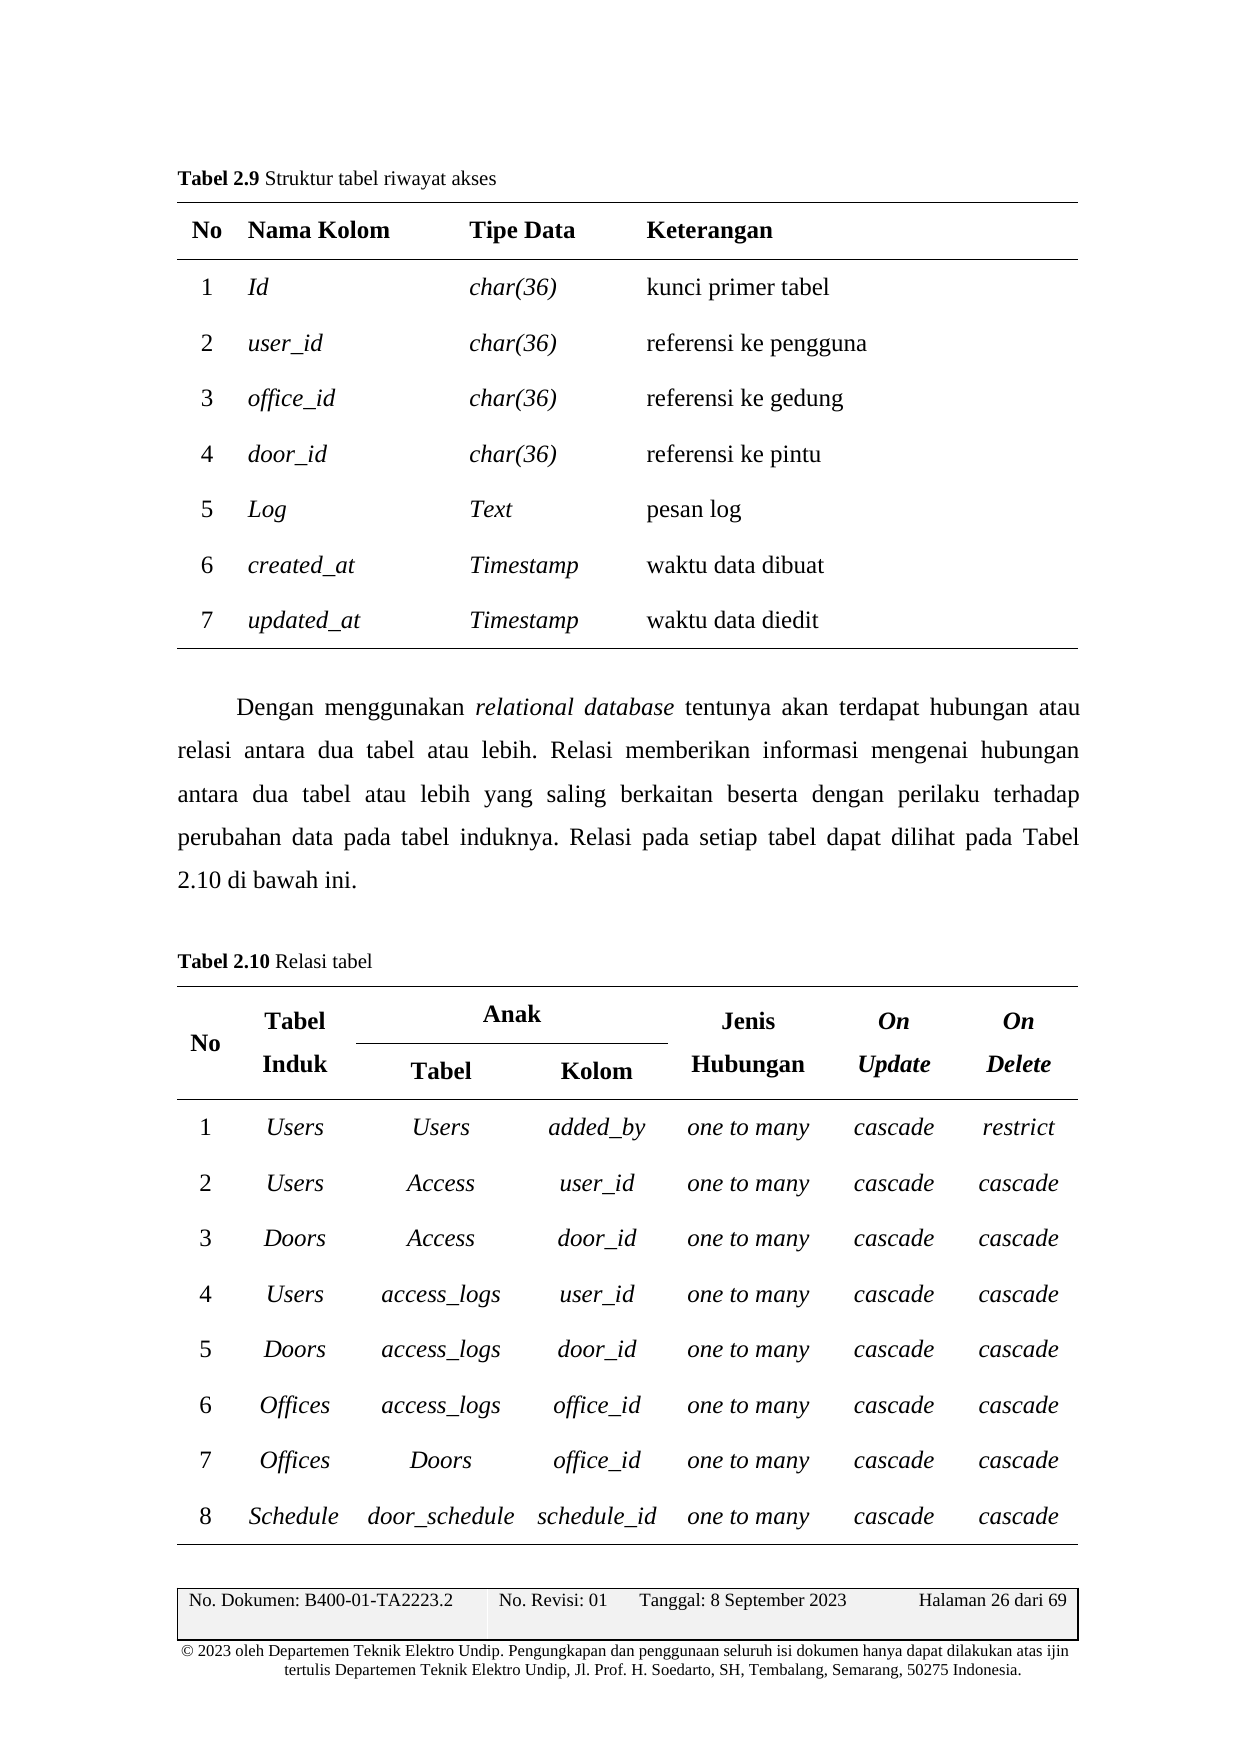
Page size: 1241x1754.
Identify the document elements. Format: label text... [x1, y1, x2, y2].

table_cell Users [234, 1100, 356, 1156]
table_cell referensi ke pintu [635, 426, 1078, 482]
table_cell Schedules [234, 1489, 356, 1544]
table_cell cascade [960, 1489, 1078, 1544]
table_cell 5 [177, 482, 236, 537]
table_cell Doors [234, 1322, 356, 1378]
table_cell Users [234, 1156, 356, 1211]
table_cell door_id [526, 1322, 668, 1378]
table_cell restrict [960, 1100, 1078, 1156]
table_cell Doors [234, 1211, 356, 1267]
table_cell kunci primer tabel [635, 260, 1078, 315]
table_cell cascade [960, 1156, 1078, 1211]
table_cell Id [236, 260, 458, 315]
table_cell user_id [236, 315, 458, 371]
table_cell Tabel [356, 1044, 526, 1099]
table_cell 6 [177, 1378, 233, 1433]
table_cell cascade [828, 1267, 959, 1322]
table_cell 4 [177, 1267, 233, 1322]
text Tabel 2.10 Relasi tabel [177, 949, 1081, 973]
table_cell one to many [668, 1322, 828, 1378]
text Dengan menggunakan relational database tentunya akan terdapat hubungan atau relasi antara dua tabel atau lebih. Relasi memberikan informasi mengenai hubungan antara dua tabel atau lebih yang saling berkaitan beserta dengan perilaku terhadap perubahan data pada tabel induknya. Relasi pada setiap tabel dapat dilihat pada Tabel 2.10 di bawah ini. [177, 692, 1081, 894]
table_cell Users [234, 1267, 356, 1322]
table_cell Offices [234, 1433, 356, 1489]
table_cell cascade [828, 1100, 959, 1156]
table_cell char(36) [458, 371, 635, 426]
table_cell created_at [236, 537, 458, 593]
table_cell office_id [236, 371, 458, 426]
table_cell office_id [526, 1433, 668, 1489]
table_cell cascade [828, 1489, 959, 1544]
table_cell added_by [526, 1100, 668, 1156]
table_cell 7 [177, 1433, 233, 1489]
table_cell Offices [234, 1378, 356, 1433]
table_cell Text [458, 482, 635, 537]
table_header On Delete [960, 987, 1078, 1099]
table_cell one to many [668, 1489, 828, 1544]
table_cell cascade [828, 1433, 959, 1489]
table_cell cascade [960, 1211, 1078, 1267]
table_cell Users [356, 1100, 526, 1156]
table_cell Timestamp [458, 537, 635, 593]
table_cell Access [356, 1156, 526, 1211]
table_cell 3 [177, 371, 236, 426]
table_cell 1 [177, 1100, 233, 1156]
table_cell updated_at [236, 593, 458, 648]
table_cell one to many [668, 1433, 828, 1489]
table_cell cascade [828, 1378, 959, 1433]
table_header Jenis Hubungan [668, 987, 828, 1099]
table_cell 1 [177, 260, 236, 315]
table_cell cascade [828, 1156, 959, 1211]
table_cell access_logs [356, 1378, 526, 1433]
table_header On Update [828, 987, 959, 1099]
table_cell user_id [526, 1156, 668, 1211]
table_header Nama Kolom [236, 203, 458, 258]
table_header Tipe Data [458, 203, 635, 258]
table_cell door_id [526, 1211, 668, 1267]
table_cell referensi ke gedung [635, 371, 1078, 426]
table_cell waktu data diedit [635, 593, 1078, 648]
table_header No [177, 987, 233, 1099]
table_cell access_logs [356, 1267, 526, 1322]
table_cell cascade [960, 1378, 1078, 1433]
table_cell one to many [668, 1156, 828, 1211]
table_cell 2 [177, 1156, 233, 1211]
table_cell char(36) [458, 426, 635, 482]
table_cell one to many [668, 1267, 828, 1322]
table_cell char(36) [458, 260, 635, 315]
table_cell 5 [177, 1322, 233, 1378]
table_cell referensi ke pengguna [635, 315, 1078, 371]
table_cell cascade [828, 1211, 959, 1267]
table_cell cascade [960, 1267, 1078, 1322]
table_cell 6 [177, 537, 236, 593]
table_header Keterangan [635, 203, 1078, 258]
table_cell user_id [526, 1267, 668, 1322]
table_cell Log [236, 482, 458, 537]
table_cell waktu data dibuat [635, 537, 1078, 593]
table_header No [177, 203, 236, 258]
table_cell door_schedule [356, 1489, 526, 1544]
table_cell Access [356, 1211, 526, 1267]
table_cell Kolom [526, 1044, 668, 1099]
table_cell Doors [356, 1433, 526, 1489]
table_header Tabel Induk [234, 987, 356, 1099]
table_cell one to many [668, 1100, 828, 1156]
table_cell 7 [177, 593, 236, 648]
table_header Anak [356, 987, 668, 1042]
table_cell cascade [828, 1322, 959, 1378]
table_cell schedule_id [526, 1489, 668, 1544]
table_cell 3 [177, 1211, 233, 1267]
table_cell char(36) [458, 315, 635, 371]
table_cell Timestamp [458, 593, 635, 648]
table_cell cascade [960, 1433, 1078, 1489]
table_cell one to many [668, 1378, 828, 1433]
table_cell office_id [526, 1378, 668, 1433]
table_cell access_logs [356, 1322, 526, 1378]
table_cell 2 [177, 315, 236, 371]
table_cell 8 [177, 1489, 233, 1544]
table_cell cascade [960, 1322, 1078, 1378]
table_cell 4 [177, 426, 236, 482]
table_cell door_id [236, 426, 458, 482]
table_cell pesan log [635, 482, 1078, 537]
table_cell one to many [668, 1211, 828, 1267]
text Tabel 2.9 Struktur tabel riwayat akses [177, 165, 1081, 189]
